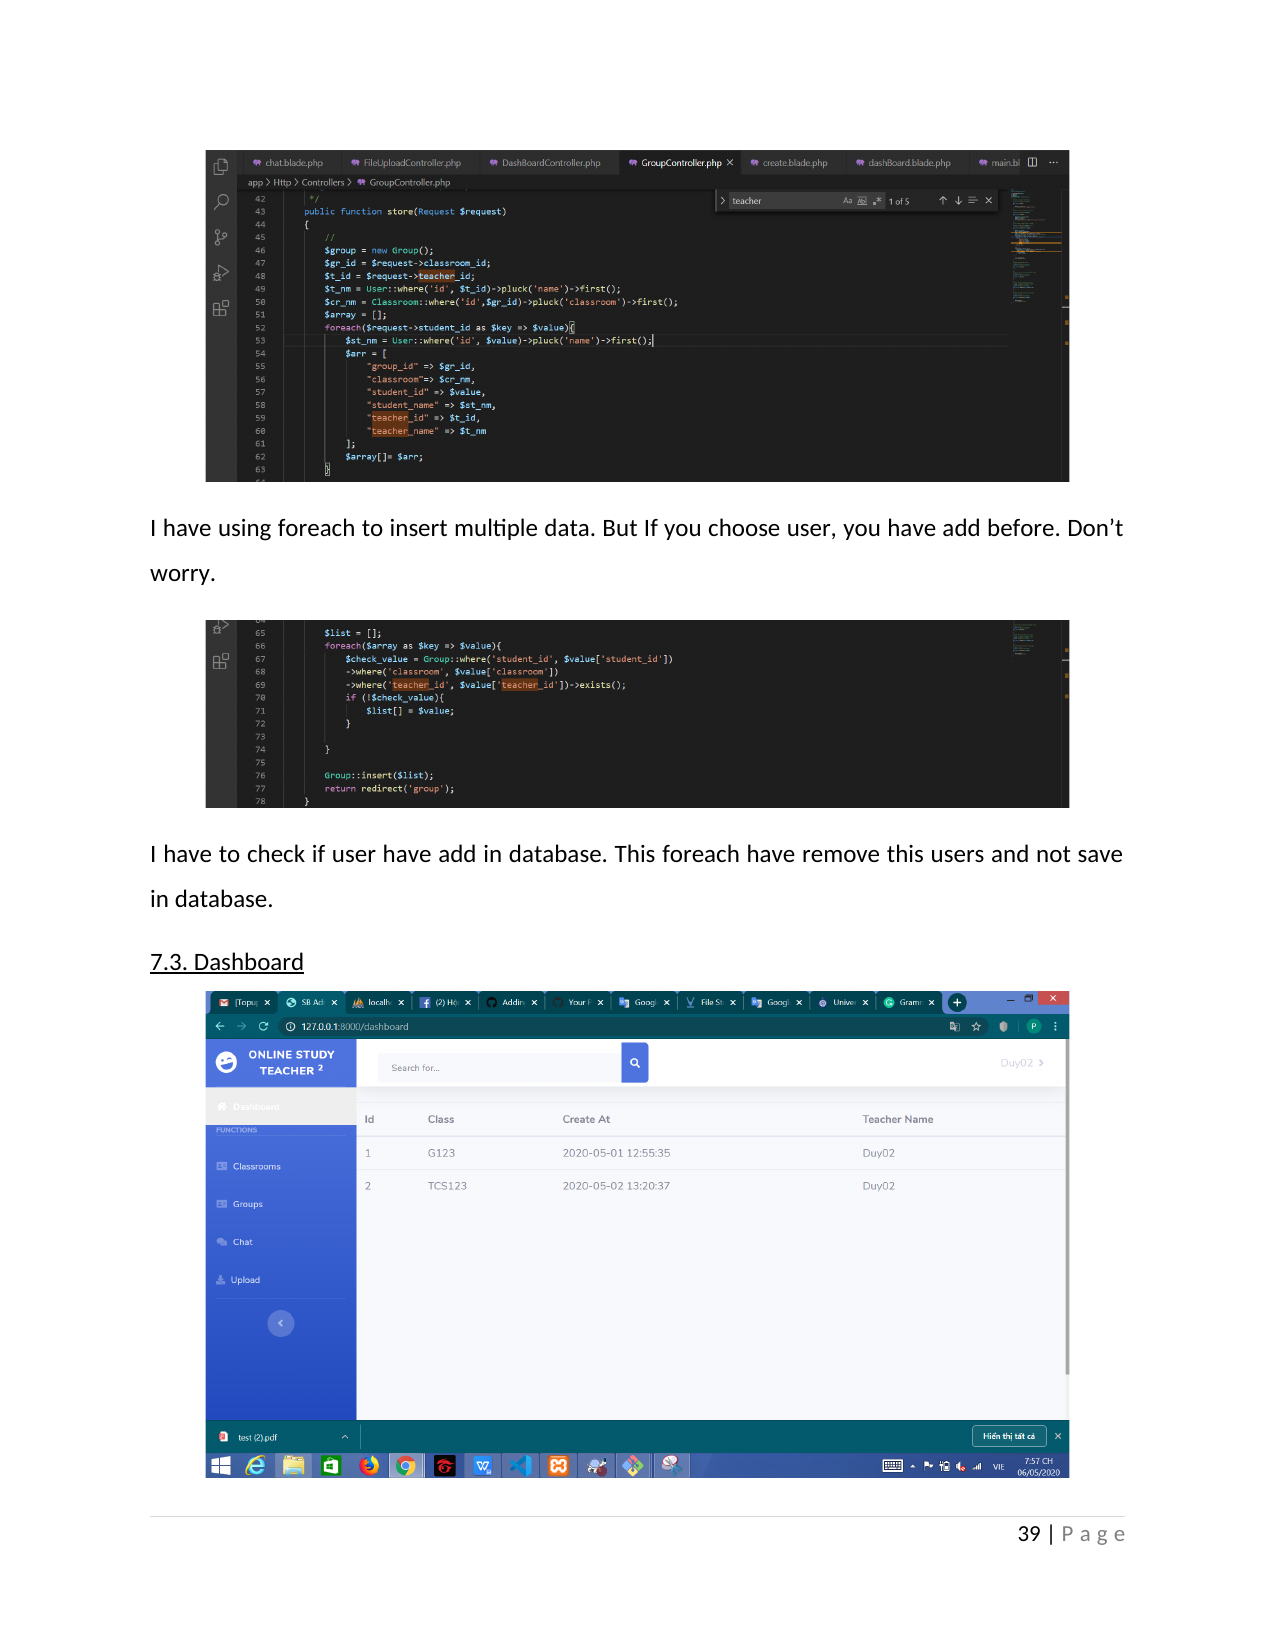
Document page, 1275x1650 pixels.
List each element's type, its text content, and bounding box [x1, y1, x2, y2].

text I have to check if user have add in database. This foreach have remove this users and not save in database. [150, 838, 1125, 914]
subtitle 7.3. Dashboard [150, 946, 1125, 976]
text I have using foreach to insert multiple data. But If you choose user, you have add before. Don’t worry. [150, 512, 1125, 588]
picture [205, 620, 1070, 808]
picture [205, 150, 1070, 482]
picture [205, 991, 1070, 1478]
